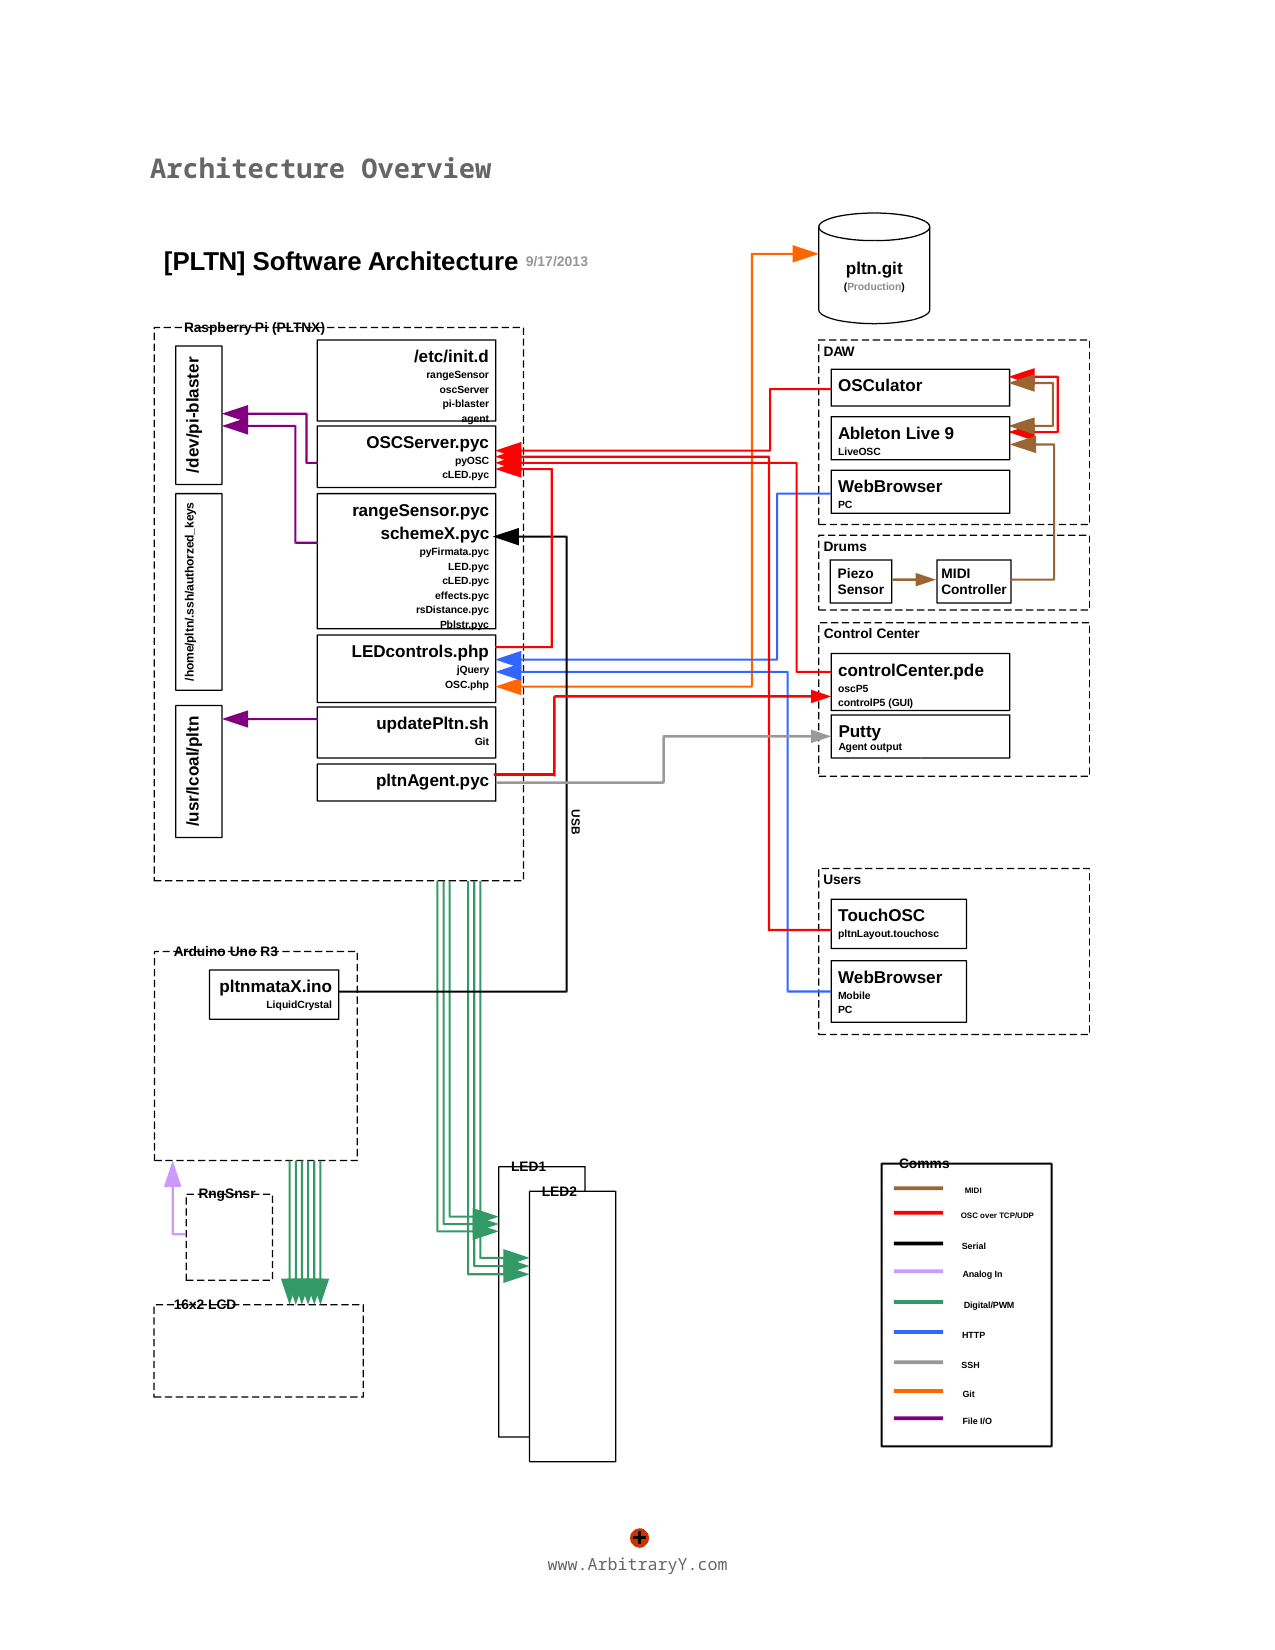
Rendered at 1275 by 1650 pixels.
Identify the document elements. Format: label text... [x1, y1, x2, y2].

subtitle Architecture Overview [150, 150, 1125, 187]
